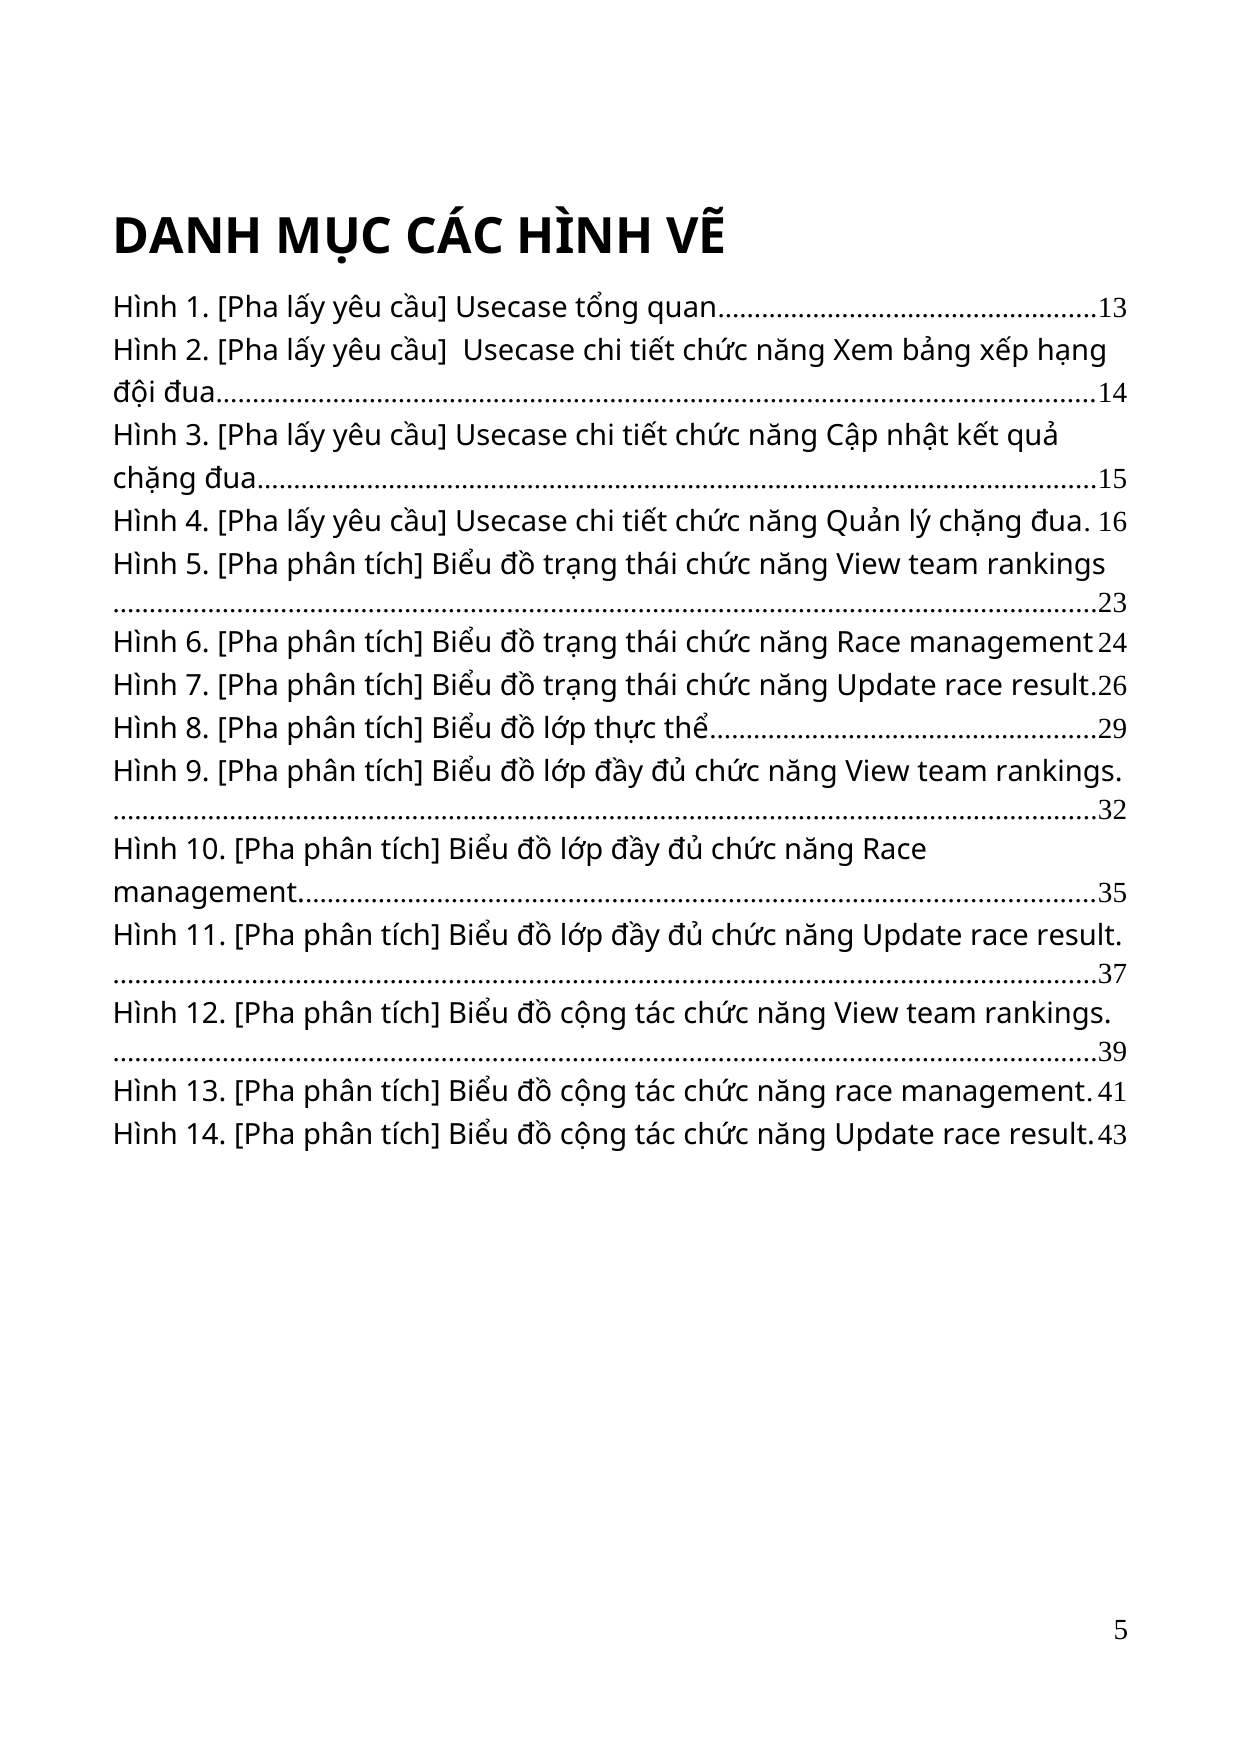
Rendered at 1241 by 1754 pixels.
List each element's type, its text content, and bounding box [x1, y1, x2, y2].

text Hình 5. [Pha phân tích] Biểu đồ trạng thái chức năng View team rankings 23 [112, 543, 1128, 619]
text Hình 13. [Pha phân tích] Biểu đồ cộng tác chức năng race management 41 [112, 1071, 1128, 1110]
text Hình 12. [Pha phân tích] Biểu đồ cộng tác chức năng View team rankings. 39 [112, 992, 1128, 1068]
text Hình 10. [Pha phân tích] Biểu đồ lớp đầy đủ chức năng Race management. 35 [112, 828, 1128, 911]
text Hình 6. [Pha phân tích] Biểu đồ trạng thái chức năng Race management 24 [112, 621, 1128, 661]
text Hình 14. [Pha phân tích] Biểu đồ cộng tác chức năng Update race result. 43 [112, 1113, 1128, 1153]
text Hình 2. [Pha lấy yêu cầu] Usecase chi tiết chức năng Xem bảng xếp hạng đội đua 14 [112, 329, 1128, 411]
text Hình 8. [Pha phân tích] Biểu đồ lớp thực thể 29 [112, 707, 1128, 747]
text Hình 9. [Pha phân tích] Biểu đồ lớp đầy đủ chức năng View team rankings. 32 [112, 750, 1128, 826]
subtitle DANH MỤC CÁC HÌNH VẼ [112, 200, 1128, 268]
text Hình 11. [Pha phân tích] Biểu đồ lớp đầy đủ chức năng Update race result. 37 [112, 914, 1128, 990]
text Hình 4. [Pha lấy yêu cầu] Usecase chi tiết chức năng Quản lý chặng đua 16 [112, 500, 1128, 540]
text Hình 3. [Pha lấy yêu cầu] Usecase chi tiết chức năng Cập nhật kết quả chặng đua 15 [112, 414, 1128, 497]
text Hình 7. [Pha phân tích] Biểu đồ trạng thái chức năng Update race result 26 [112, 664, 1128, 704]
text Hình 1. [Pha lấy yêu cầu] Usecase tổng quan 13 [112, 286, 1128, 326]
